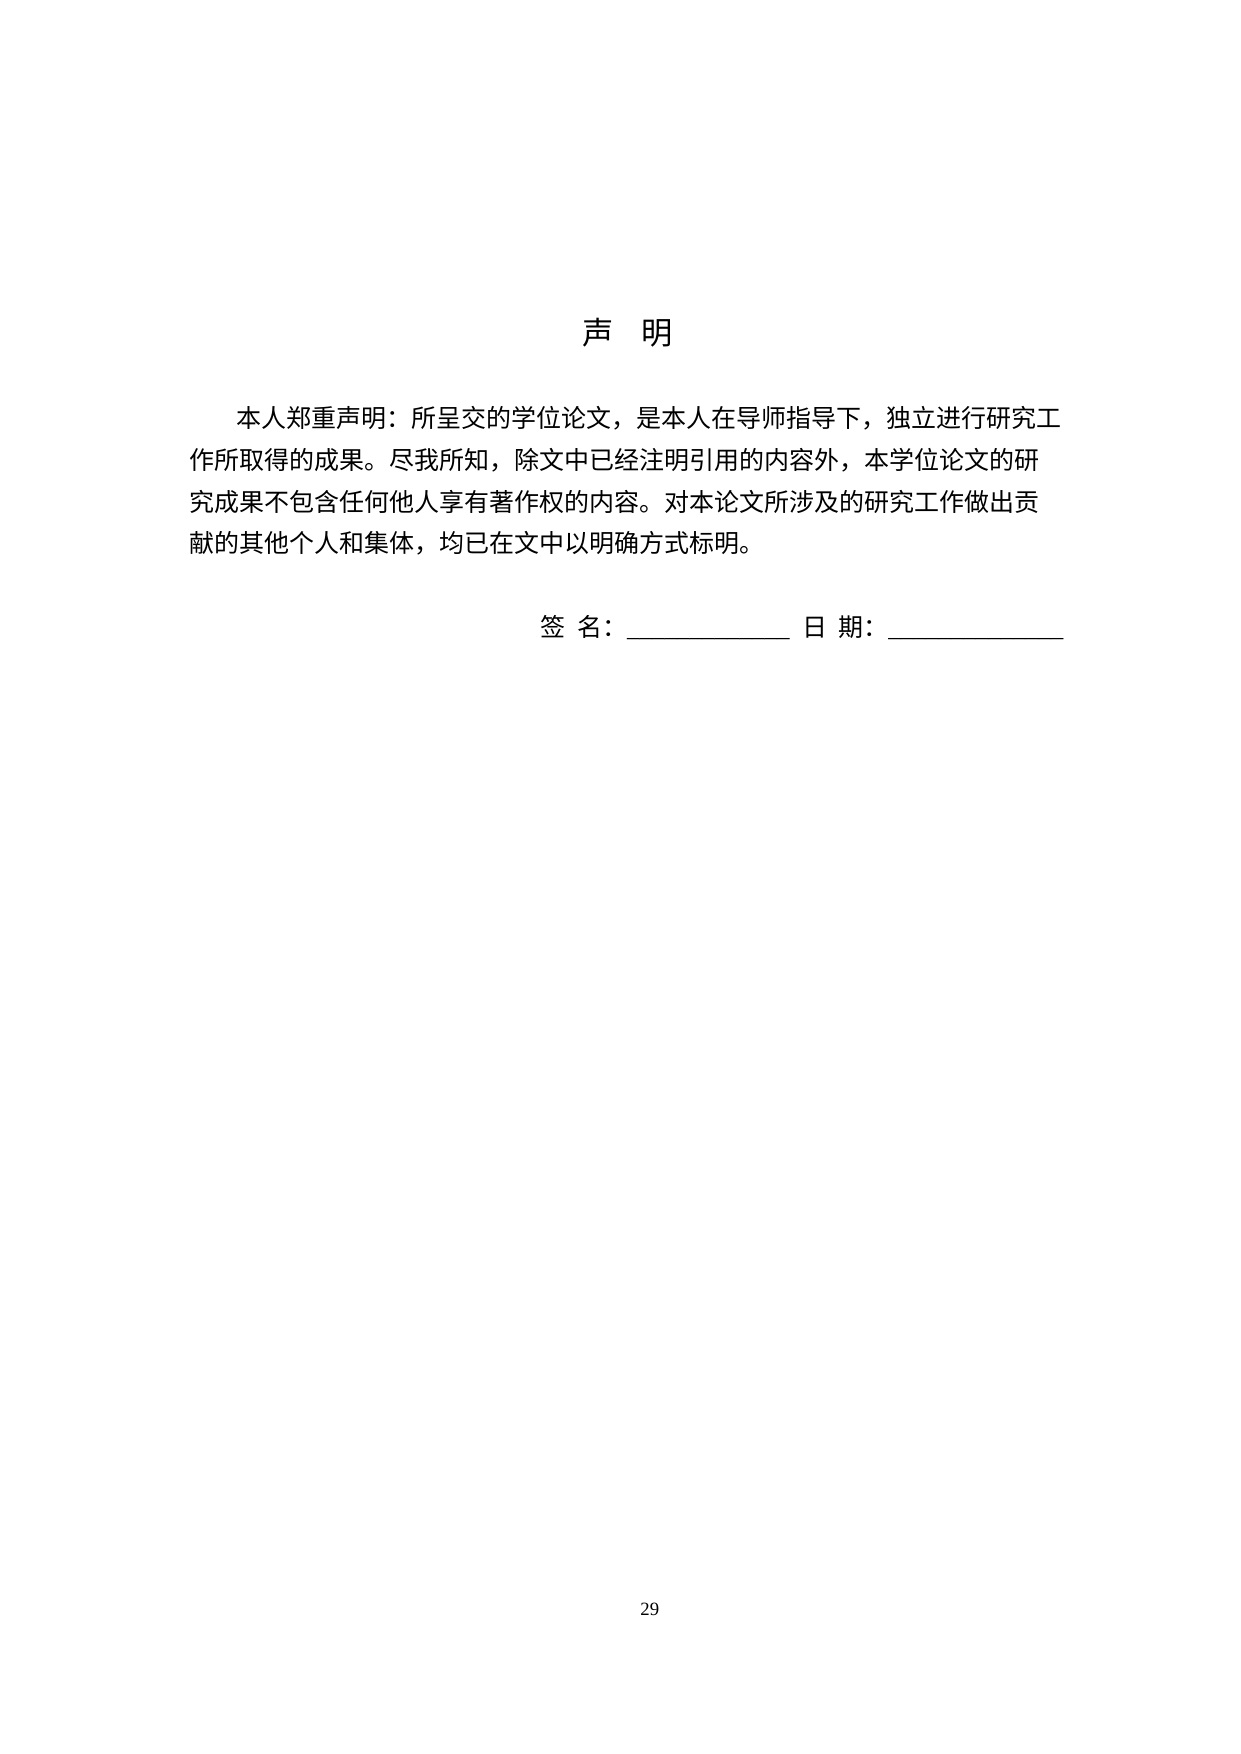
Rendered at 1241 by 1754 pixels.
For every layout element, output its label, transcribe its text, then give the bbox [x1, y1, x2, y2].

text 本人郑重声明：所呈交的学位论文，是本人在导师指导下，独立进行研究工作所取得的成果。尽我所知，除文中已经注明引用的内容外，本学位论文的研究成果不包含任何他人享有著作权的内容。对本论文所涉及的研究工作做出贡献的其他个人和集体，均已在文中以明确方式标明。 [189, 394, 1063, 561]
text 声 明 [148, 311, 1063, 353]
text 签 名：_____________ 日 期：______________ [189, 603, 1063, 644]
